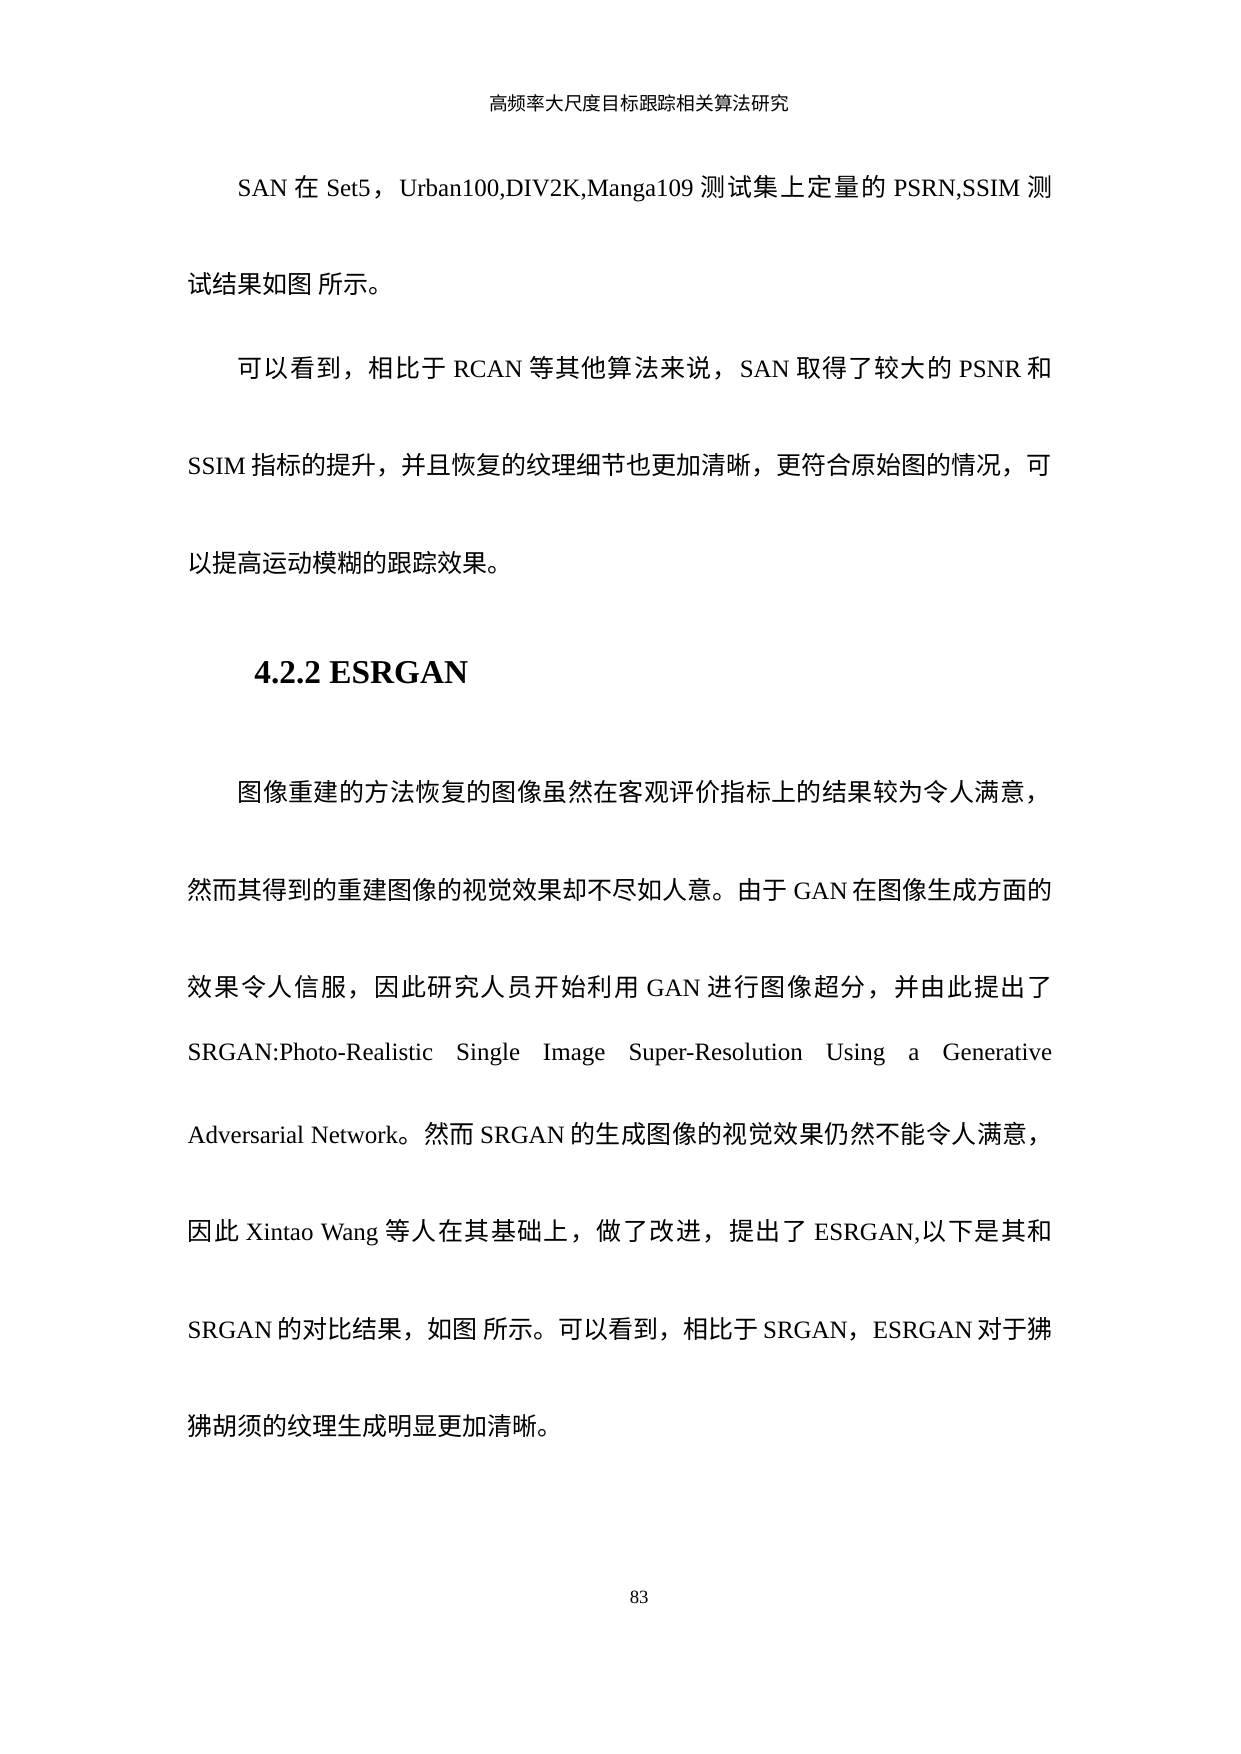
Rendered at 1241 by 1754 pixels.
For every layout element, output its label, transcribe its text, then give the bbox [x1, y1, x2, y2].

text SAN在Set5，Urban100,DIV2K,Manga109测试集上定量的PSRN,SSIM测试结果如图 所示。 [187, 153, 1053, 316]
subtitle 4.2.2 ESRGAN [187, 639, 1053, 704]
text 可以看到，相比于RCAN等其他算法来说，SAN取得了较大的PSNR和SSIM指标的提升，并且恢复的纹理细节也更加清晰，更符合原始图的情况，可以提高运动模糊的跟踪效果。 [187, 334, 1053, 594]
text 图像重建的方法恢复的图像虽然在客观评价指标上的结果较为令人满意，然而其得到的重建图像的视觉效果却不尽如人意。由于GAN在图像生成方面的效果令人信服，因此研究人员开始利用GAN进行图像超分，并由此提出了SRGAN:Photo-Realistic Single Image Super-Resolution Using a Generative Adversarial Network。然而SRGAN的生成图像的视觉效果仍然不能令人满意，因此Xintao Wang等人在其基础上，做了改进，提出了ESRGAN,以下是其和SRGAN的对比结果，如图 所示。可以看到，相比于SRGAN，ESRGAN对于狒狒胡须的纹理生成明显更加清晰。 [187, 758, 1053, 1457]
